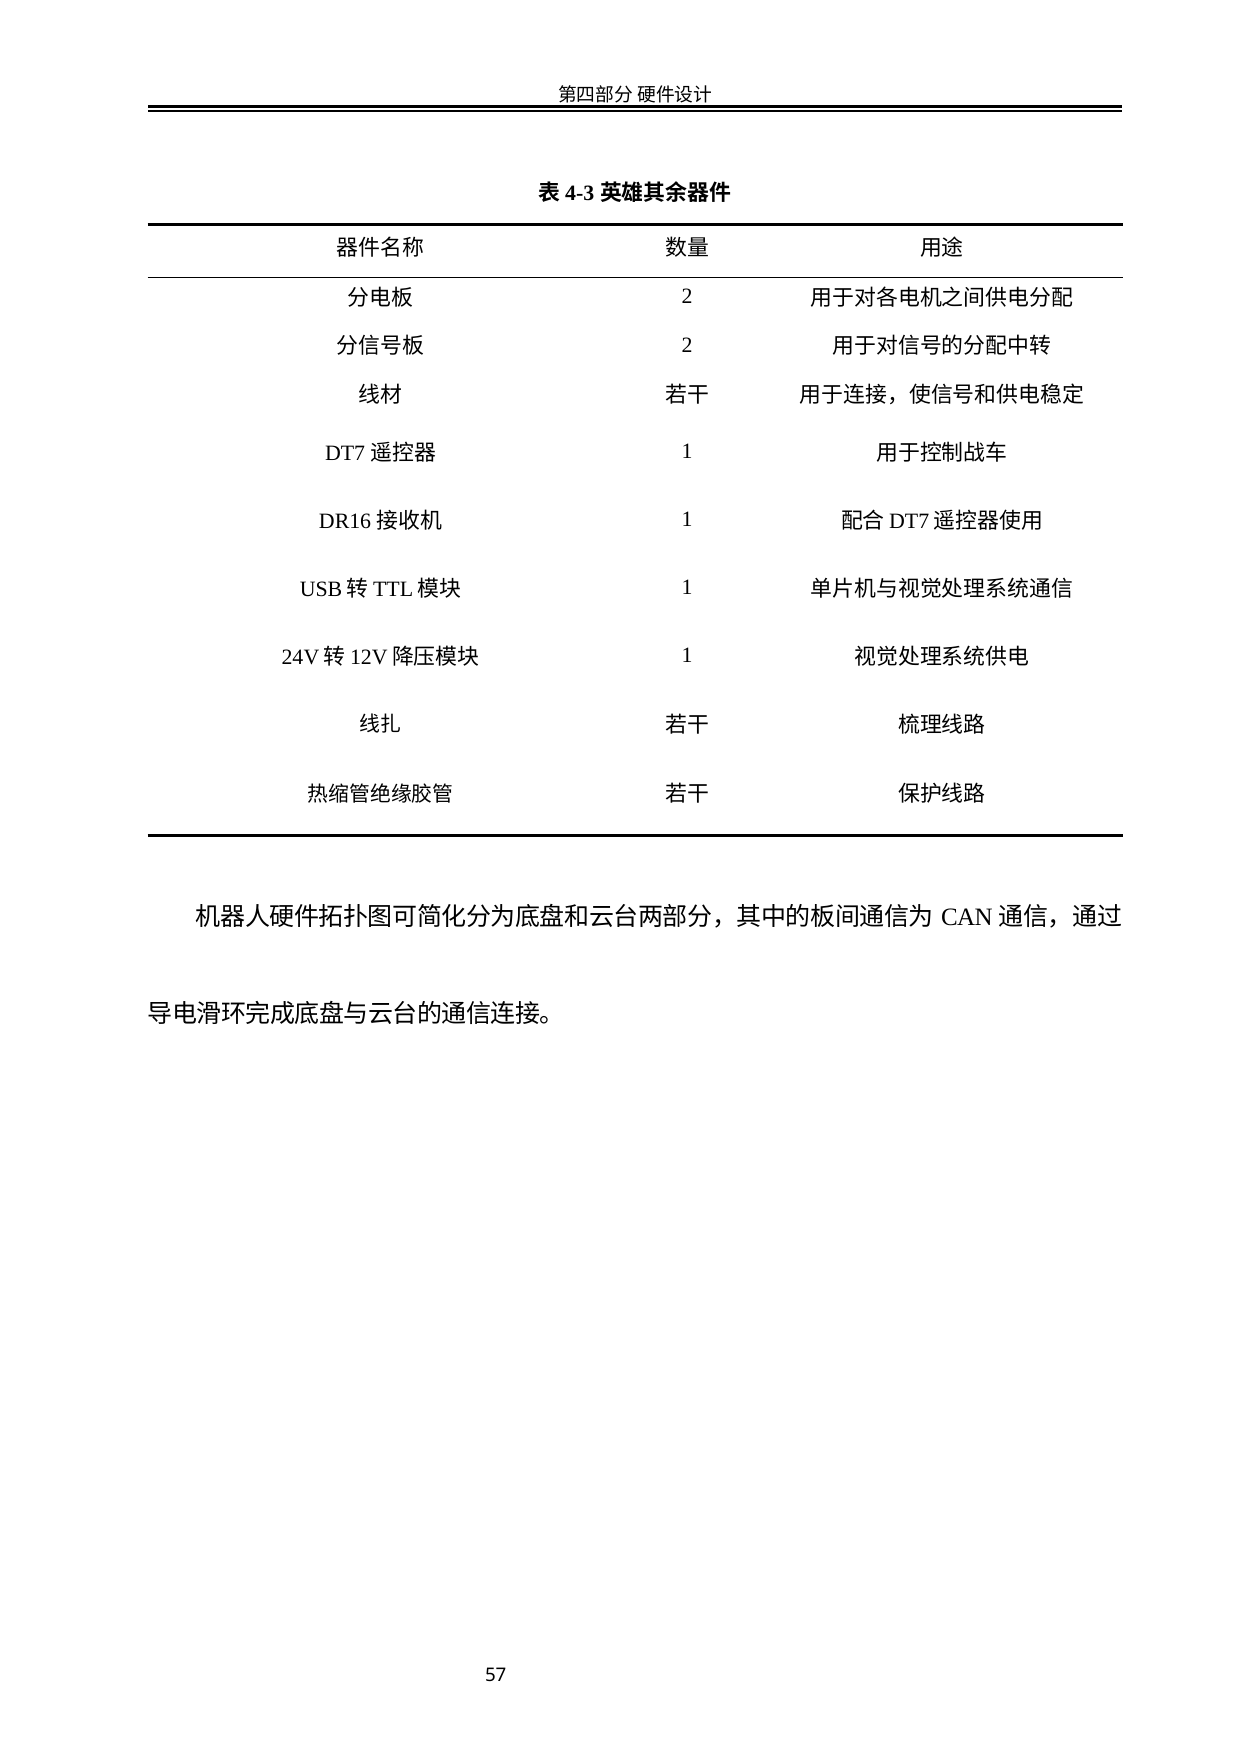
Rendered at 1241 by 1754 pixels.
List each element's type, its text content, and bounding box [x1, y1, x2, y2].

table_cell 若干 [613, 695, 761, 763]
table_cell 24V转12V降压模块 [148, 627, 613, 695]
table_cell 线材 [148, 375, 613, 423]
table_cell 保护线路 [761, 763, 1122, 834]
text 表4-3 英雄其余器件 [148, 174, 1122, 207]
table_cell 单片机与视觉处理系统通信 [761, 559, 1122, 627]
text 机器人硬件拓扑图可简化分为底盘和云台两部分，其中的板间通信为 CAN 通信，通过导电滑环完成底盘与云台的通信连接。 [148, 882, 1122, 1044]
table_cell 分电板 [148, 278, 613, 326]
table_cell 用于对各电机之间供电分配 [761, 278, 1122, 326]
table_cell 用于连接，使信号和供电稳定 [761, 375, 1122, 423]
table_cell 用于控制战车 [761, 423, 1122, 491]
table_cell 1 [613, 423, 761, 491]
table_cell 1 [613, 627, 761, 695]
table_header 数量 [613, 226, 761, 277]
table_cell DR16 接收机 [148, 491, 613, 559]
table_cell 2 [613, 278, 761, 326]
table_cell 若干 [613, 763, 761, 834]
table_cell 视觉处理系统供电 [761, 627, 1122, 695]
table_cell 线扎 [148, 695, 613, 763]
table_cell 1 [613, 559, 761, 627]
table_header 用途 [761, 226, 1122, 277]
table_cell 配合DT7遥控器使用 [761, 491, 1122, 559]
table_cell 热缩管绝缘胶管 [148, 763, 613, 834]
table_cell 分信号板 [148, 326, 613, 375]
table_header 器件名称 [148, 226, 613, 277]
table_cell 2 [613, 326, 761, 375]
table_cell USB转TTL模块 [148, 559, 613, 627]
table_cell 1 [613, 491, 761, 559]
table_cell DT7 遥控器 [148, 423, 613, 491]
table_cell 若干 [613, 375, 761, 423]
table_cell 梳理线路 [761, 695, 1122, 763]
table_cell 用于对信号的分配中转 [761, 326, 1122, 375]
